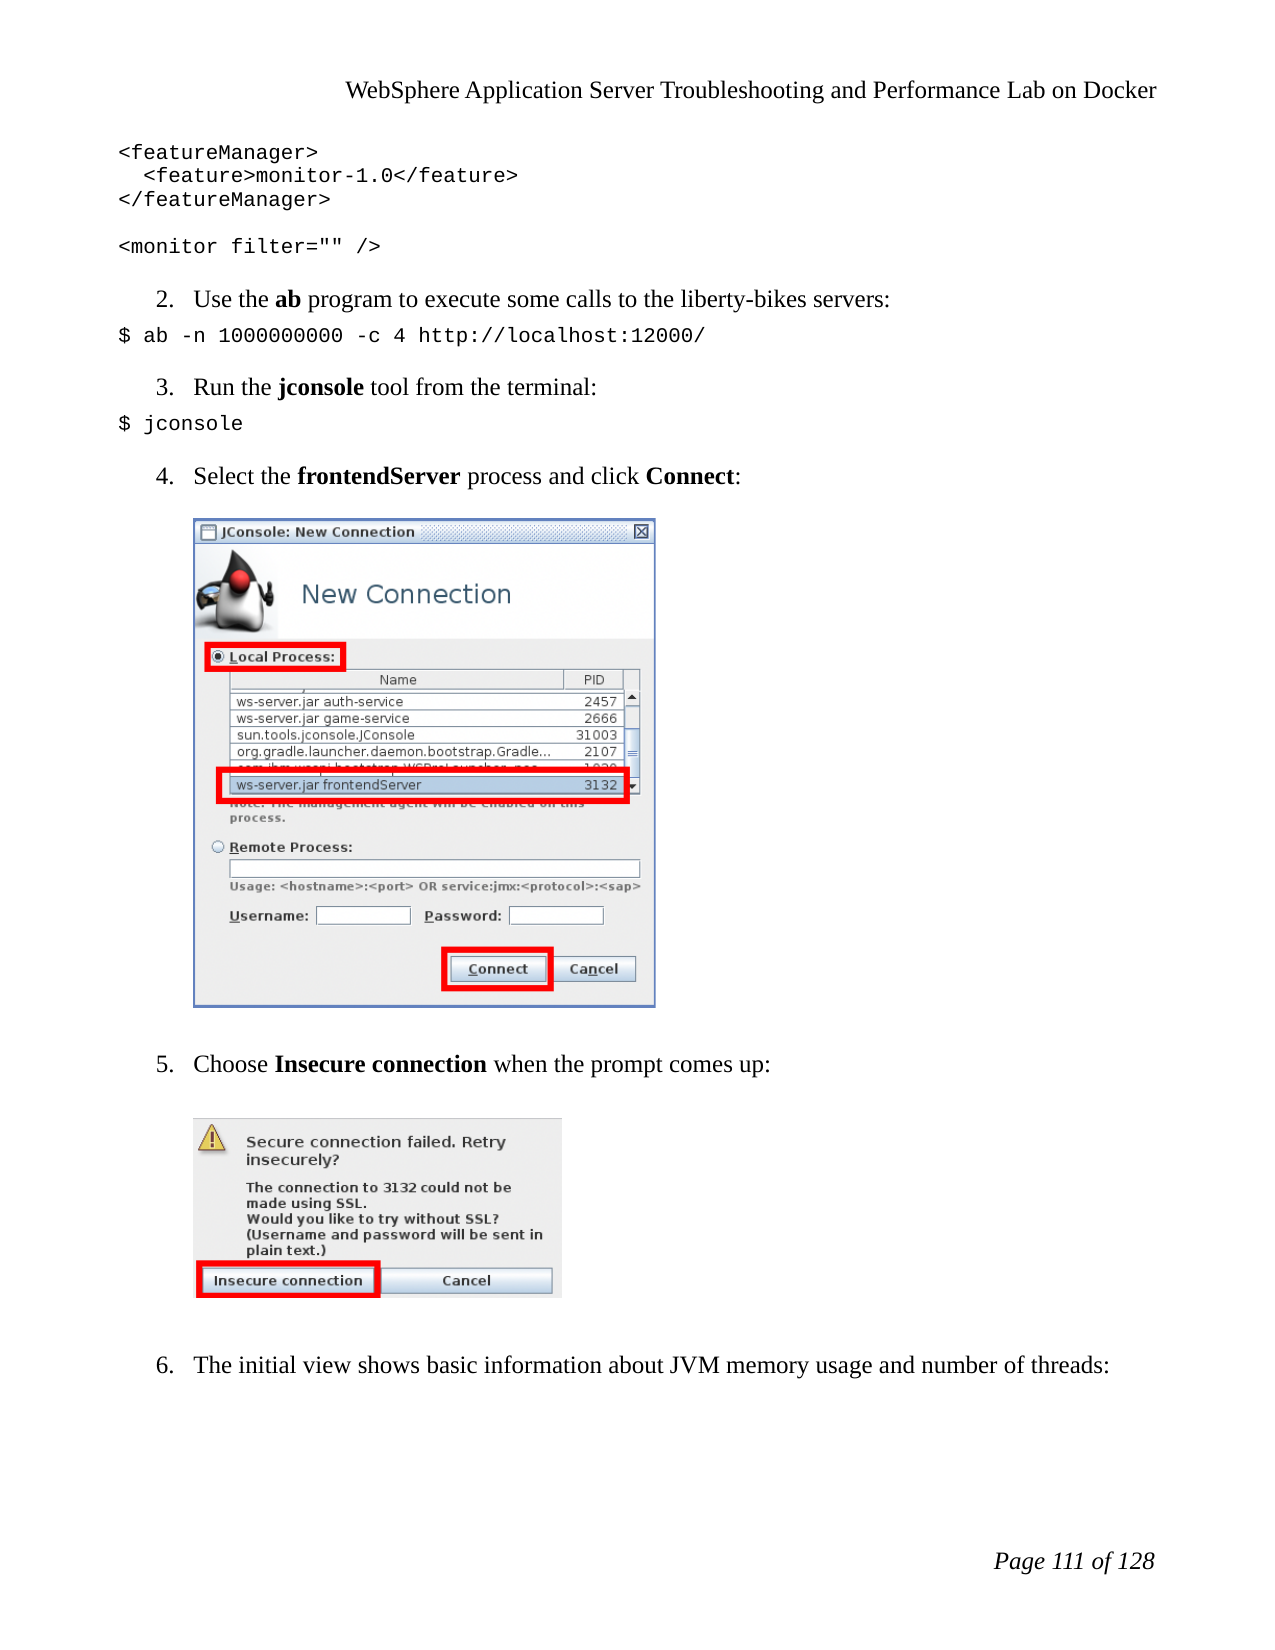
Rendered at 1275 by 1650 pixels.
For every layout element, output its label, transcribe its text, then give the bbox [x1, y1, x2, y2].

text $ ab -n 1000000000 -c 4 http://localhost:12000/ [118, 325, 1157, 372]
text $ jconsole [118, 413, 1157, 461]
text <featureManager> <feature>monitor-1.0</feature> </featureManager> <monitor filter="" /> [118, 118, 1157, 284]
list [156, 1350, 1157, 1413]
picture [193, 518, 656, 1008]
picture [193, 1118, 562, 1298]
list Choose Insecure connection when the prompt comes up: [156, 1049, 1157, 1332]
list Use the ab program to execute some calls to the liberty-bikes servers: [156, 284, 1157, 312]
list Run the jconsole tool from the terminal: [156, 372, 1157, 401]
